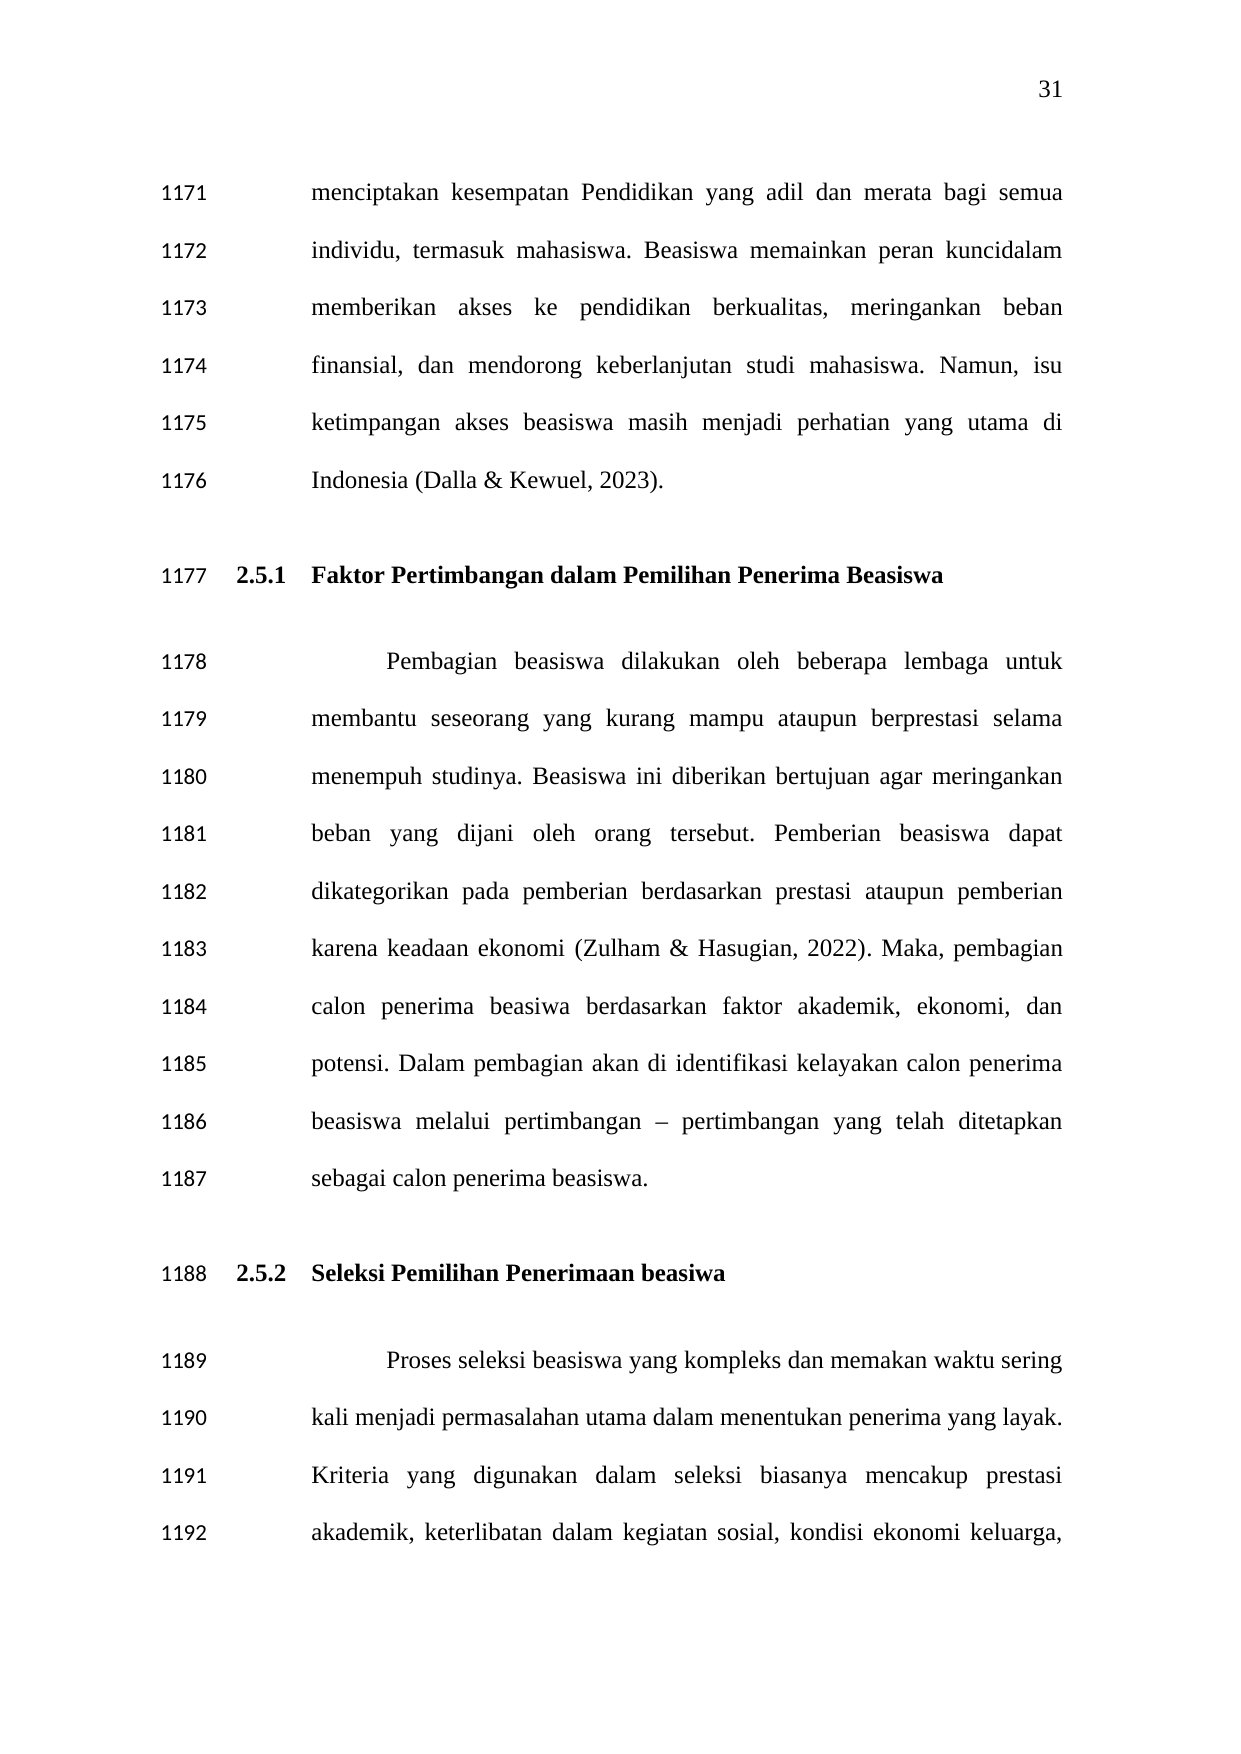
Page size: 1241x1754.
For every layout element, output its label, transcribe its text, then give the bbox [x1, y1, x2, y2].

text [311, 177, 1063, 493]
subtitle Faktor Pertimbangan dalam Pemilihan Penerima Beasiswa [236, 560, 1063, 588]
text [311, 1345, 1063, 1546]
subtitle Seleksi Pemilihan Penerimaan beasiwa [236, 1258, 1063, 1287]
text Pembagian beasiswa dilakukan oleh beberapa lembaga untuk membantu seseorang yang kurang mampu ataupun berprestasi selama menempuh studinya. Beasiswa ini diberikan bertujuan agar meringankan beban yang dijani oleh orang tersebut. Pemberian beasiswa dapat dikategorikan pada pemberian berdasarkan prestasi ataupun pemberian karena keadaan ekonomi . Maka, pembagian calon penerima beasiwa berdasarkan faktor akademik, ekonomi, dan potensi. Dalam pembagian akan di identifikasi kelayakan calon penerima beasiswa melalui pertimbangan – pertimbangan yang telah ditetapkan sebagai calon penerima beasiswa. [311, 646, 1063, 1192]
